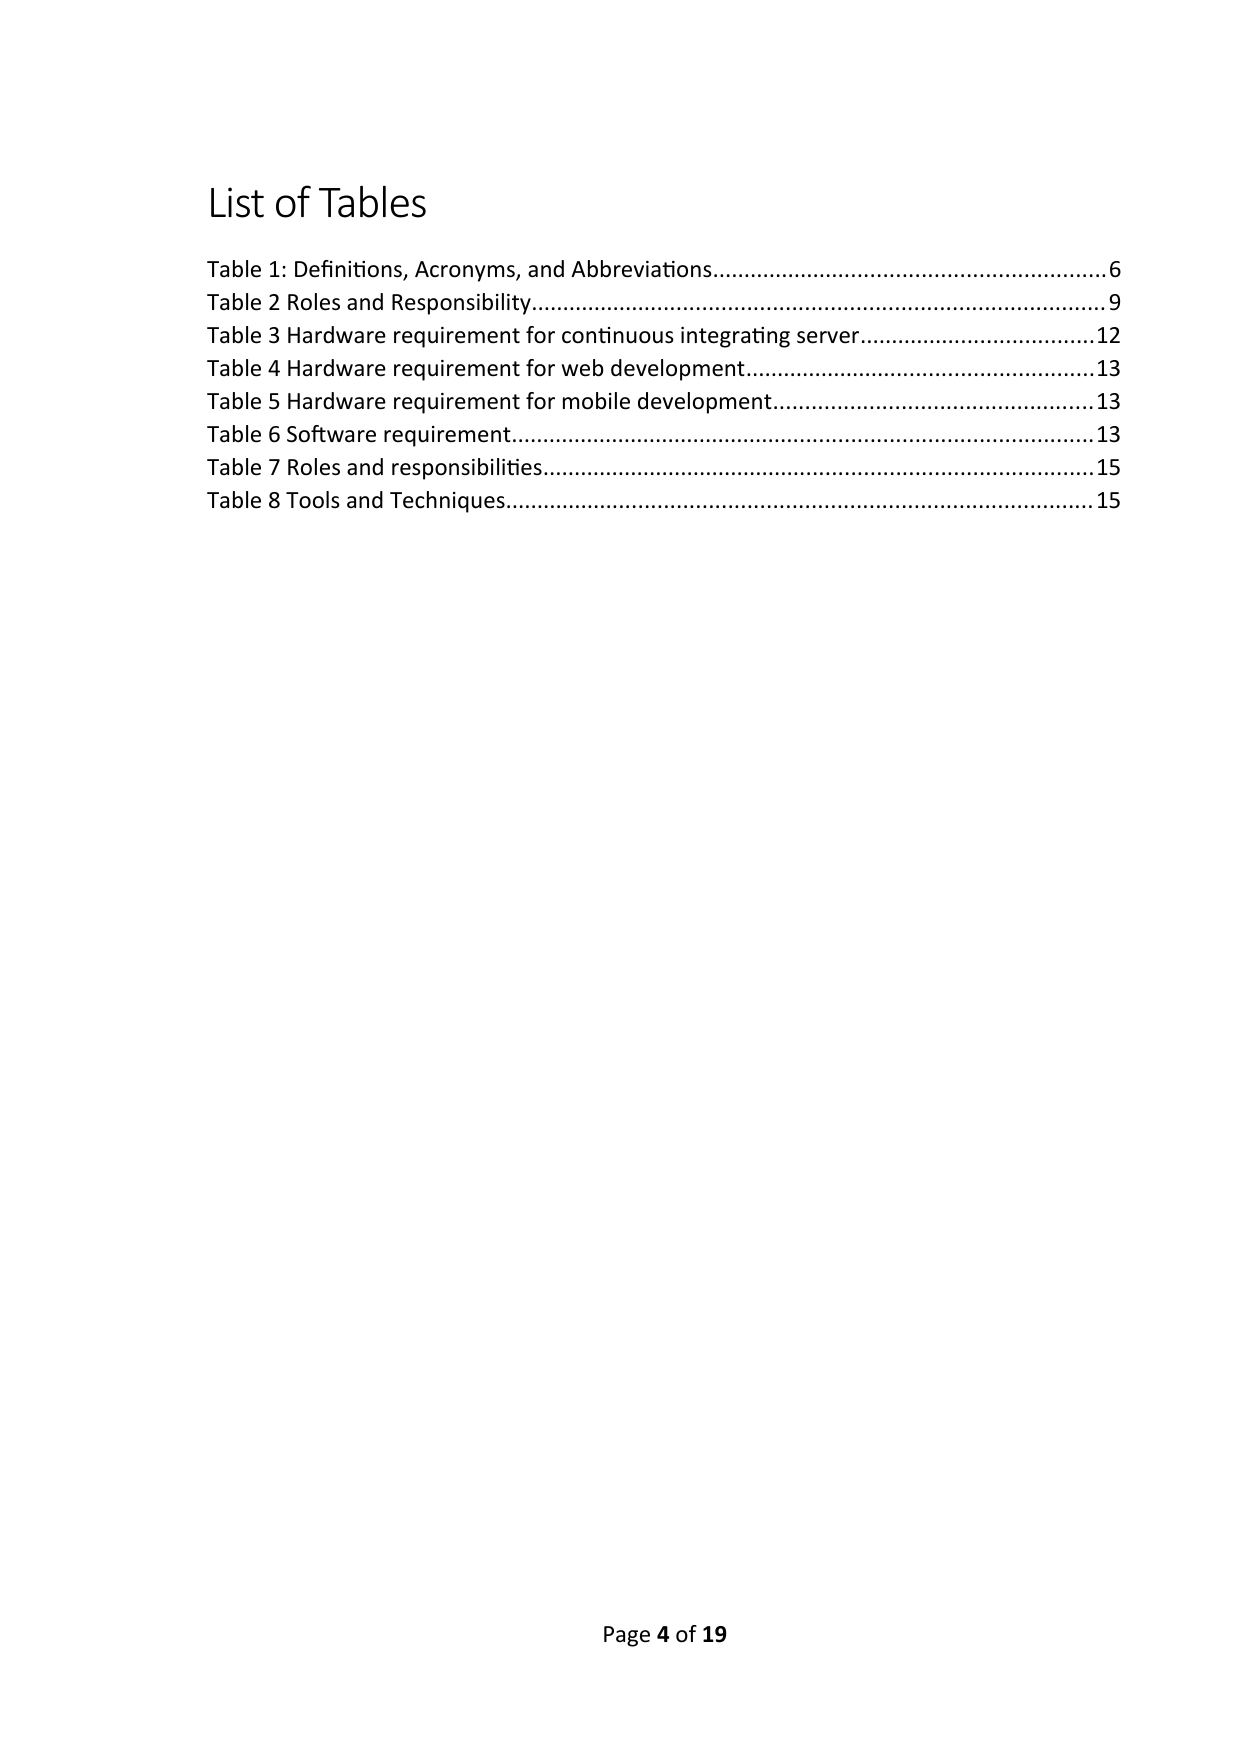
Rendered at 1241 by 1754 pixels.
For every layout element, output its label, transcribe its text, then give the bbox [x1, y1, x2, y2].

text Table 2 Roles and Responsibility 9 [207, 287, 1122, 317]
text Table 3 Hardware requirement for continuous integrating server 12 [207, 319, 1122, 350]
text Table 8 Tools and Techniques 15 [207, 484, 1122, 514]
text Table 6 Software requirement 13 [207, 418, 1122, 449]
text Table 1: Definitions, Acronyms, and Abbreviations 6 [207, 254, 1122, 284]
text Table 5 Hardware requirement for mobile development 13 [207, 385, 1122, 416]
title List of Tables [207, 173, 1122, 229]
text Table 4 Hardware requirement for web development 13 [207, 352, 1122, 383]
text Table 7 Roles and responsibilities 15 [207, 451, 1122, 482]
